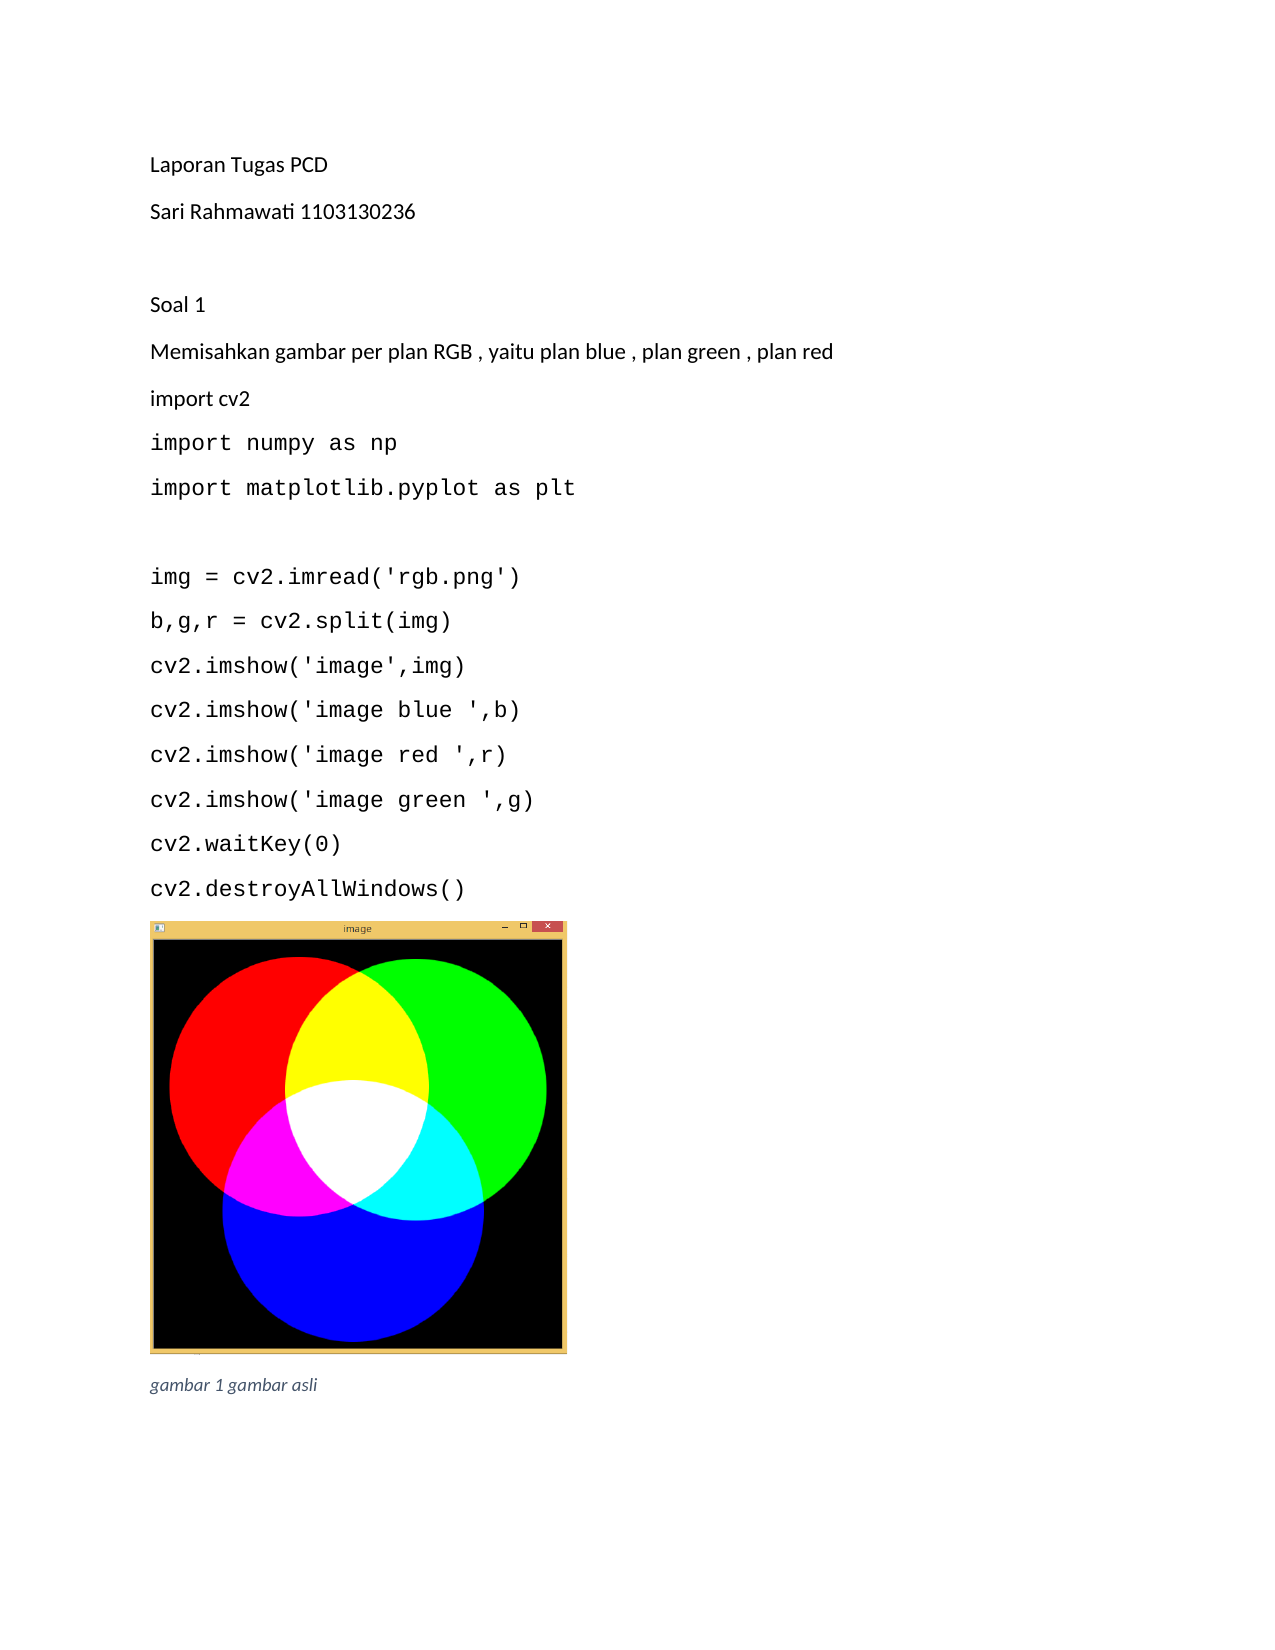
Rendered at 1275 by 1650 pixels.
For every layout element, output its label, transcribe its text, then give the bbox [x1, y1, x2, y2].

text cv2.imshow('image green ',g) [150, 788, 1125, 814]
picture [150, 921, 568, 1355]
text import matplotlib.pyplot as plt [150, 476, 1125, 502]
text b,g,r = cv2.split(img) [150, 609, 1125, 636]
text Sari Rahmawati 1103130236 [150, 197, 1125, 225]
text Laporan Tugas PCD [150, 150, 1125, 178]
text Memisahkan gambar per plan RGB , yaitu plan blue , plan green , plan red [150, 337, 1125, 366]
text import cv2 [150, 384, 1125, 412]
text cv2.waitKey(0) [150, 832, 1125, 858]
text cv2.imshow('image blue ',b) [150, 699, 1125, 725]
text cv2.destroyAllWindows() [150, 877, 1125, 903]
text img = cv2.imread('rgb.png') [150, 565, 1125, 591]
text cv2.imshow('image',img) [150, 654, 1125, 680]
text import numpy as np [150, 431, 1125, 457]
text Soal 1 [150, 291, 1125, 319]
text cv2.imshow('image red ',r) [150, 743, 1125, 769]
